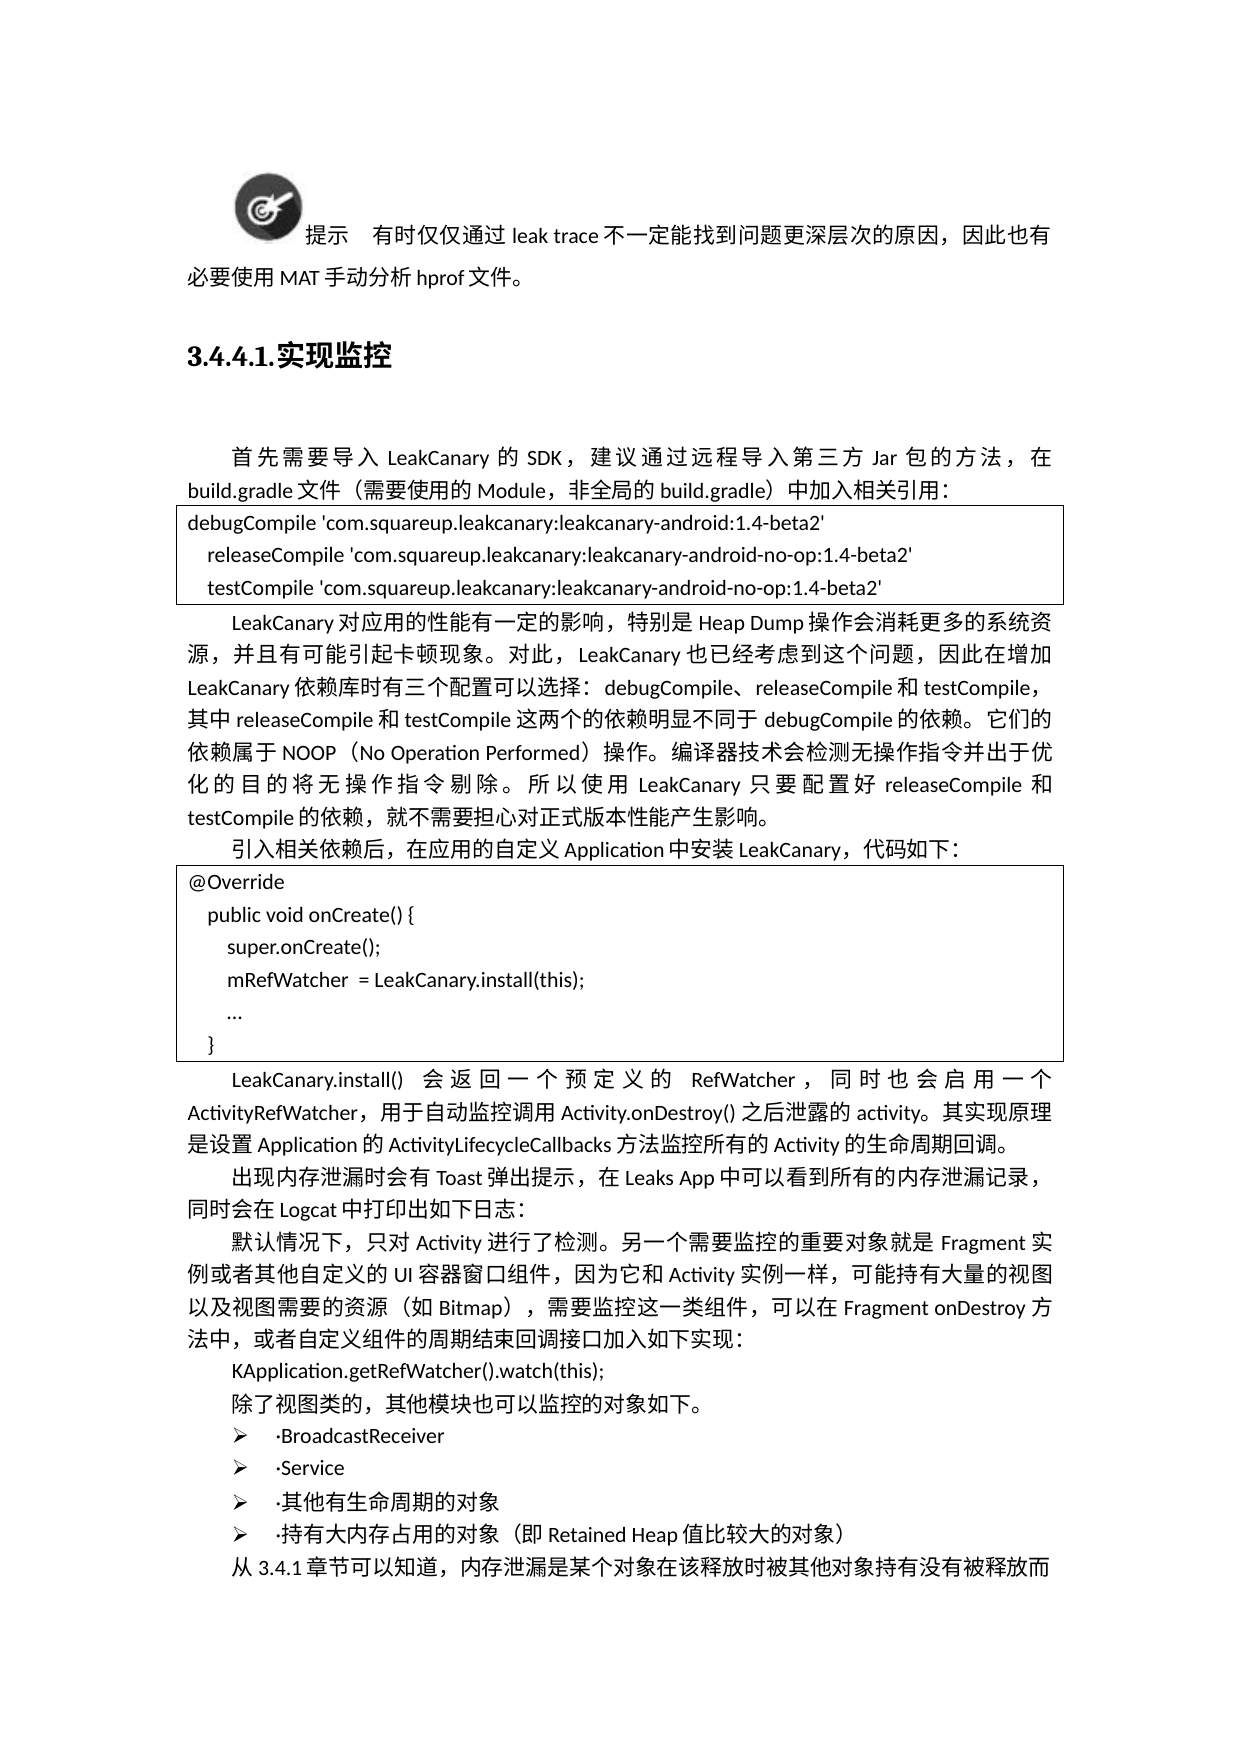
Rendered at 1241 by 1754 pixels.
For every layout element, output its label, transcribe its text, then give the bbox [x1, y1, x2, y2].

text 首先需要导入LeakCanary的SDK，建议通过远程导入第三方Jar包的方法，在build.gradle文件（需要使用的Module，非全局的build.gradle）中加入相关引用： [187, 440, 1053, 505]
text LeakCanary对应用的性能有一定的影响，特别是Heap Dump操作会消耗更多的系统资源，并且有可能引起卡顿现象。对此，LeakCanary也已经考虑到这个问题，因此在增加LeakCanary依赖库时有三个配置可以选择：debugCompile、releaseCompile和testCompile，其中releaseCompile和testCompile这两个的依赖明显不同于debugCompile的依赖。它们的依赖属于NOOP（No Operation Performed）操作。编译器技术会检测无操作指令并出于优化的目的将无操作指令剔除。所以使用LeakCanary只要配置好releaseCompile和testCompile的依赖，就不需要担心对正式版本性能产生影响。 [187, 605, 1053, 832]
list ·持有大内存占用的对象（即Retained Heap值比较大的对象） [232, 1517, 1053, 1549]
text 提示 有时仅仅通过leak trace不一定能找到问题更深层次的原因，因此也有必要使用MAT手动分析hprof文件。 [187, 162, 1053, 292]
text KApplication.getRefWatcher().watch(this); [187, 1354, 1053, 1387]
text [187, 1549, 1053, 1582]
list ·其他有生命周期的对象 [232, 1484, 1053, 1517]
picture [231, 171, 306, 244]
text 引入相关依赖后，在应用的自定义Application中安装LeakCanary，代码如下： [187, 832, 1053, 864]
text LeakCanary.install() 会返回一个预定义的 RefWatcher，同时也会启用一个 ActivityRefWatcher，用于自动监控调用Activity.onDestroy() 之后泄露的 activity。其实现原理是设置Application的ActivityLifecycleCallbacks方法监控所有的Activity的生命周期回调。 [187, 1062, 1053, 1159]
table_header debugCompile 'com.squareup.leakcanary:leakcanary-android:1.4-beta2' releaseCompile 'com.squareup.leakcanary:leakcanary-android-no-op:1.4-beta2' testCompile 'com.squareup.leakcanary:leakcanary-android-no-op:1.4-beta2' [177, 506, 1063, 603]
table_header @Override public void onCreate() { super.onCreate(); mRefWatcher = LeakCanary.install(this); … } [177, 866, 1063, 1061]
subtitle 实现监控 [187, 321, 1053, 386]
text 默认情况下，只对Activity进行了检测。另一个需要监控的重要对象就是Fragment实例或者其他自定义的UI容器窗口组件，因为它和Activity实例一样，可能持有大量的视图以及视图需要的资源（如Bitmap），需要监控这一类组件，可以在Fragment onDestroy方法中，或者自定义组件的周期结束回调接口加入如下实现： [187, 1224, 1053, 1354]
text 出现内存泄漏时会有Toast弹出提示，在Leaks App中可以看到所有的内存泄漏记录，同时会在Logcat中打印出如下日志： [187, 1159, 1053, 1224]
list ·BroadcastReceiver [232, 1419, 1053, 1452]
list ·Service [232, 1452, 1053, 1484]
text 除了视图类的，其他模块也可以监控的对象如下。 [187, 1387, 1053, 1419]
